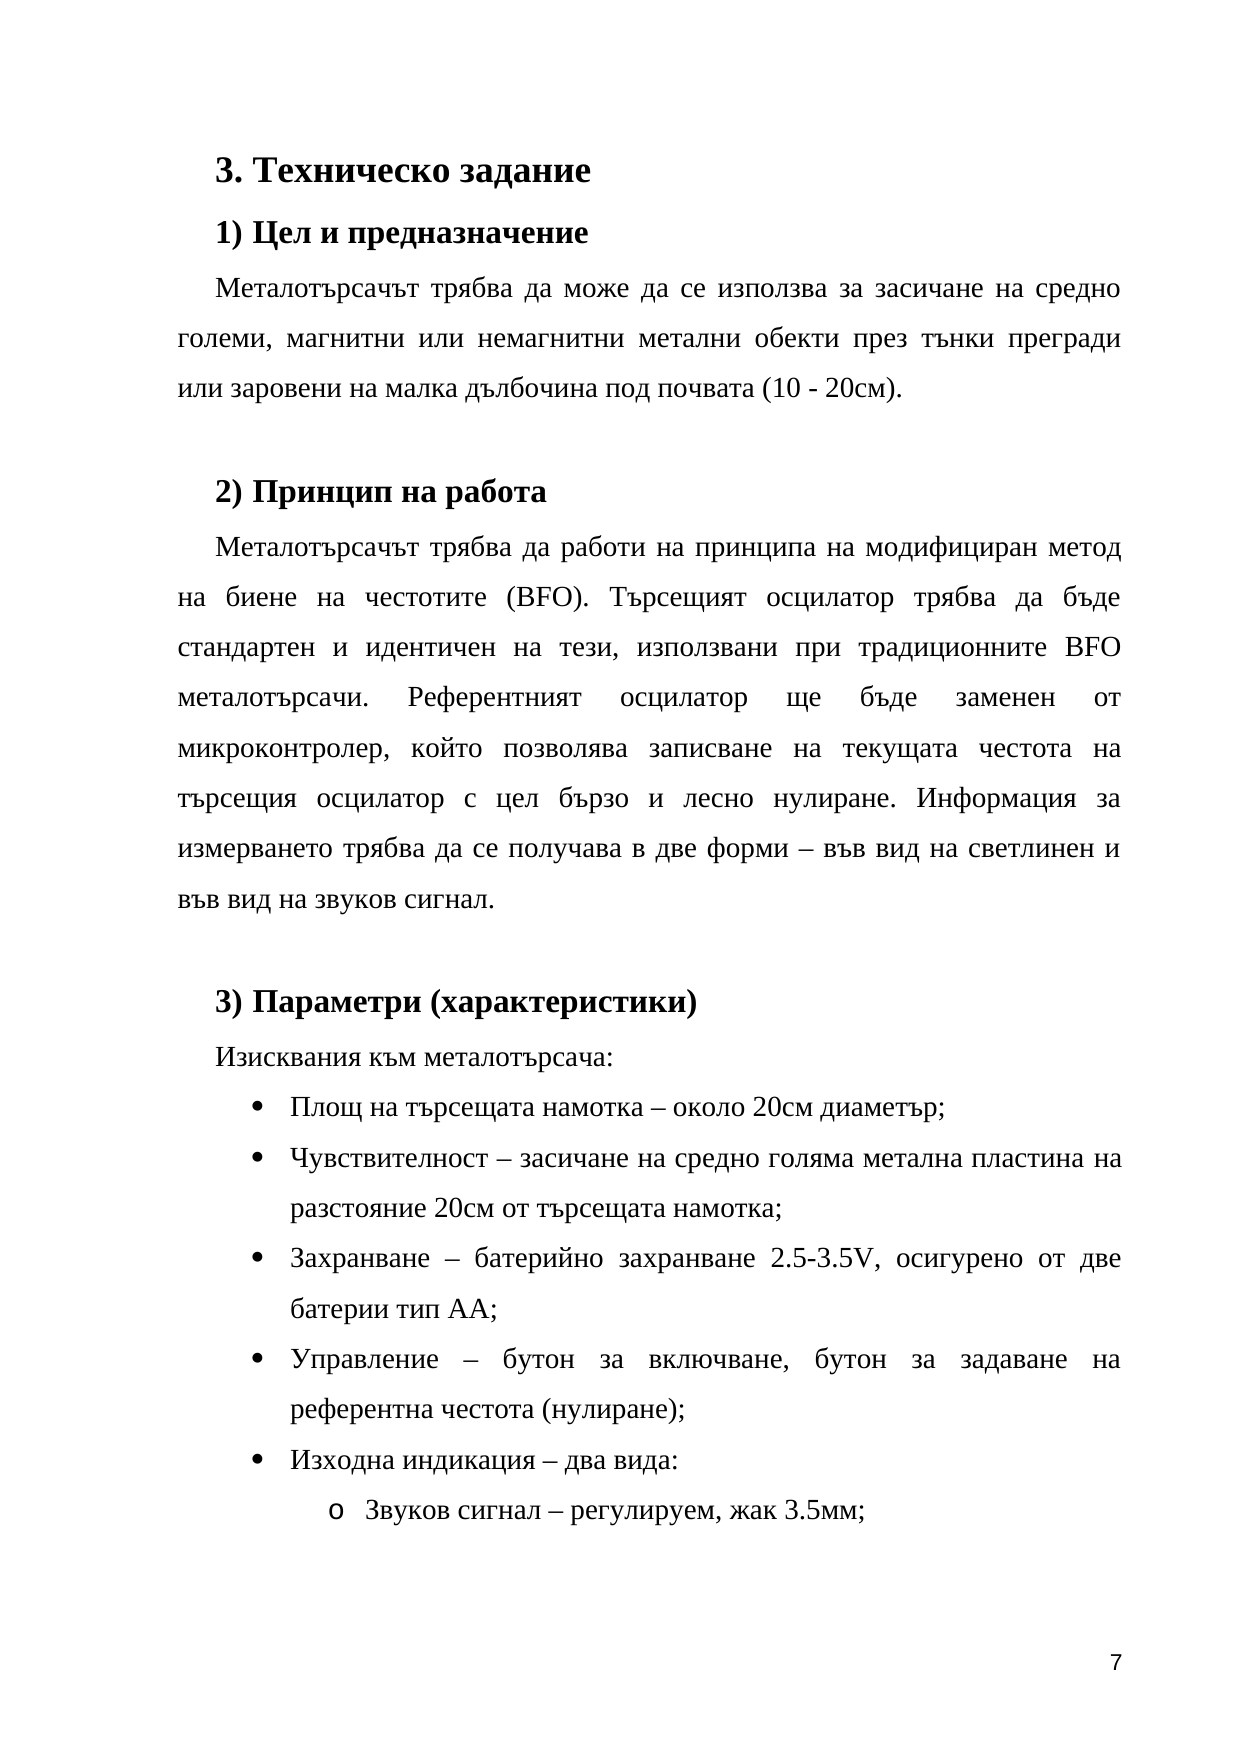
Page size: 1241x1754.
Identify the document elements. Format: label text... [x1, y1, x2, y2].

list Управление – бутон за включване, бутон за задаване на референтна честота (нулиране); [252, 1341, 1122, 1425]
subtitle Цел и предназначение [215, 212, 1122, 251]
list Площ на търсещата намотка – около 20см диаметър; [252, 1089, 1122, 1123]
list Изходна индикация – два вида: [252, 1442, 1122, 1476]
subtitle Принцип на работа [215, 471, 1122, 509]
list Захранване – батерийно захранване 2.5-3.5V, осигурено от две батерии тип AA; [252, 1240, 1122, 1324]
text Металотърсачът трябва да работи на принципа на модифициран метод на биене на честотите (BFO). Търсещият осцилатор трябва да бъде стандартен и идентичен на тези, използвани при традиционните BFO металотърсачи. Референтният осцилатор ще бъде заменен от микроконтролер, който позволява записване на текущата честота на търсещия осцилатор с цел бързо и лесно нулиране. Информация за измерването трябва да се получава в две форми – във вид на светлинен и във вид на звуков сигнал. [177, 529, 1122, 914]
subtitle Техническо задание [215, 148, 1122, 191]
text Металотърсачът трябва да може да се използва за засичане на средно големи, магнитни или немагнитни метални обекти през тънки прегради или заровени на малка дълбочина под почвата (10 - 20см). [177, 270, 1122, 404]
list Звуков сигнал – регулируем, жак 3.5мм; [327, 1492, 1122, 1528]
list Чувствителност – засичане на средно голяма метална пластина на разстояние 20см от търсещата намотка; [252, 1140, 1122, 1224]
text Изисквания към металотърсача: [177, 1039, 1122, 1072]
subtitle Параметри (характеристики) [215, 981, 1122, 1020]
